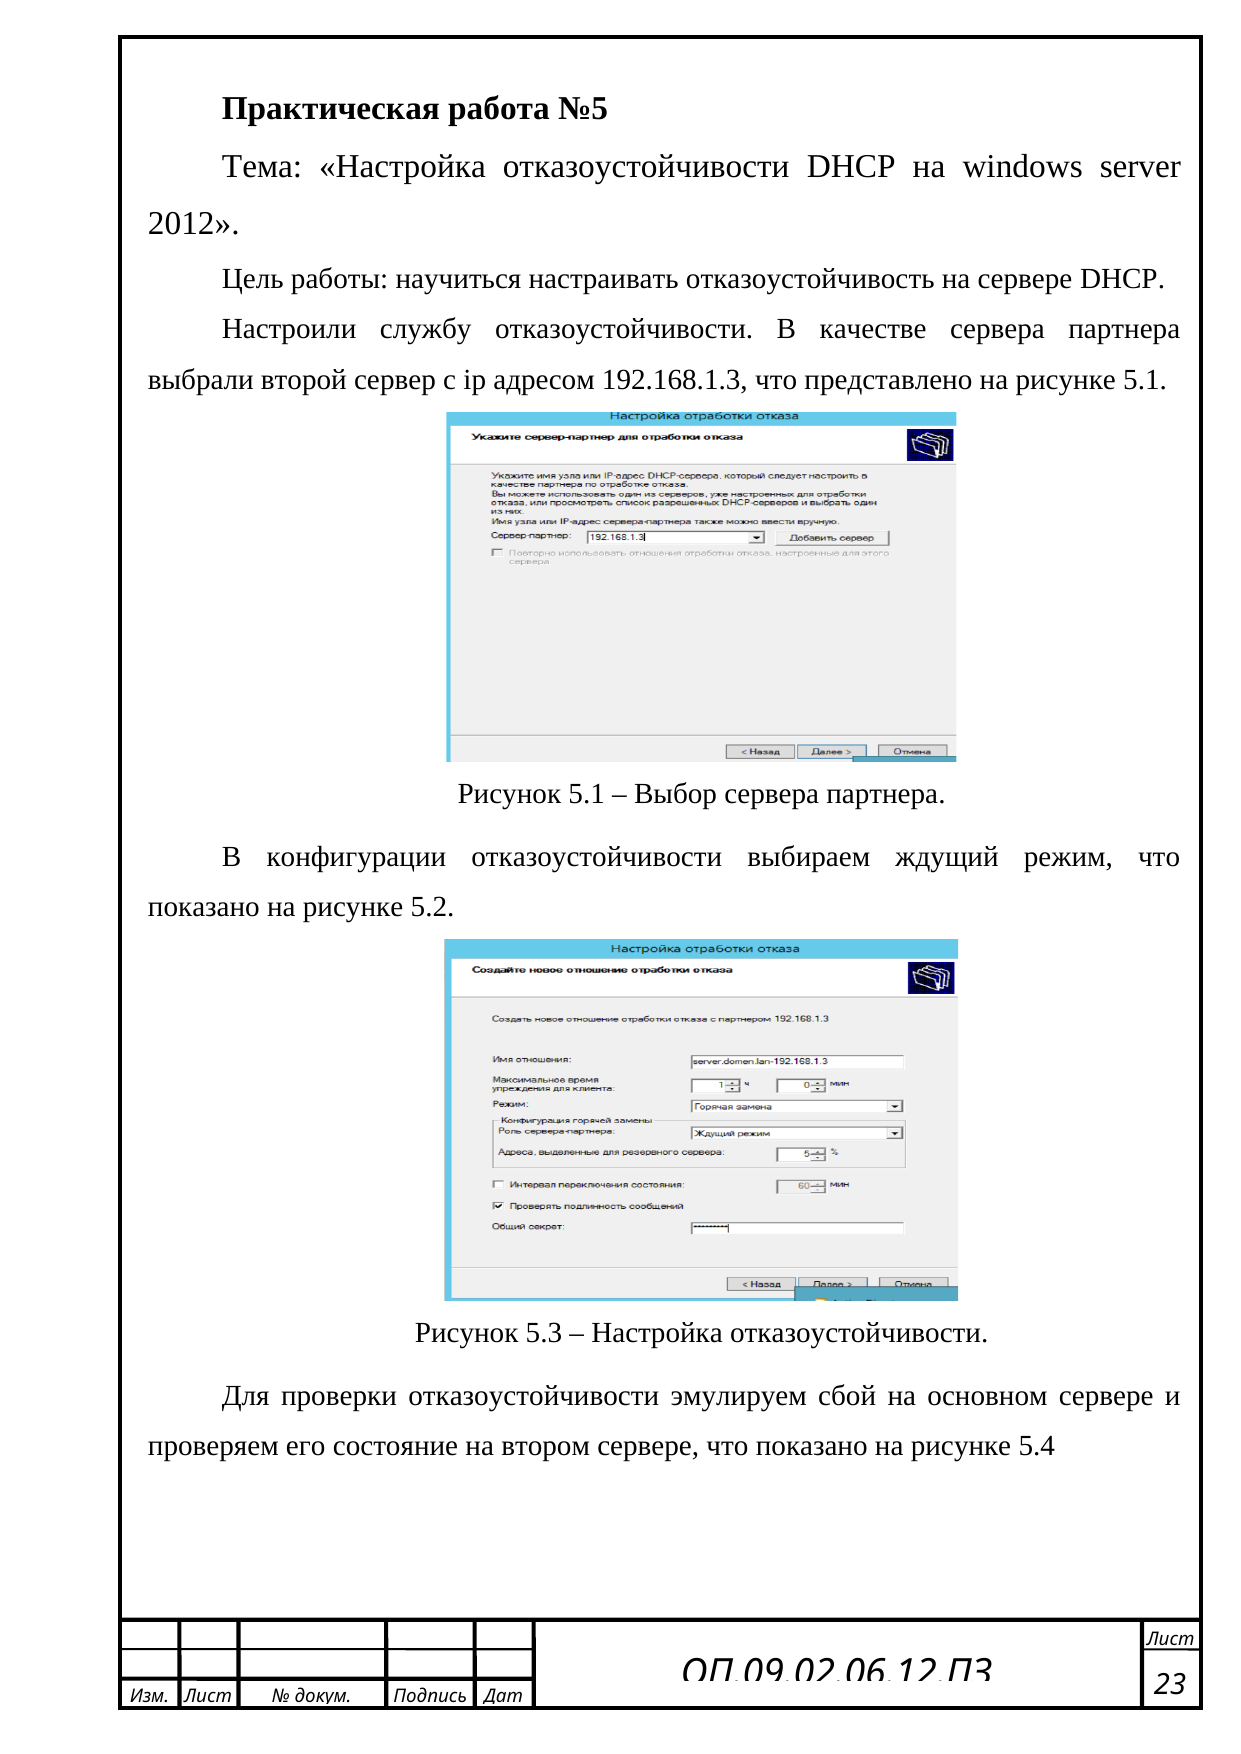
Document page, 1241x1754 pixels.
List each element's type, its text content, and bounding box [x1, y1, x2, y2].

text Настроили службу отказоустойчивости. В качестве сервера партнера выбрали второй сервер с ip адресом 192.168.1.3, что представлено на рисунке 5.1. [148, 311, 1181, 395]
text Тема: «Настройка отказоустойчивости DHCP на windows server 2012». [148, 146, 1181, 242]
text В конфигурации отказоустойчивости выбираем ждущий режим, что показано на рисунке 5.2. [148, 839, 1181, 923]
text Рисунок 5.3 – Настройка отказоустойчивости. [148, 1315, 1181, 1348]
text Рисунок 5.1 – Выбор сервера партнера. [148, 776, 1181, 809]
text Цель работы: научиться настраивать отказоустойчивость на сервере DHCP. [148, 261, 1181, 295]
picture [444, 939, 959, 1301]
picture [446, 412, 957, 762]
text Для проверки отказоустойчивости эмулируем сбой на основном сервере и проверяем его состояние на втором сервере, что показано на рисунке 5.4 [148, 1378, 1181, 1462]
text Практическая работа №5 [148, 89, 1181, 127]
